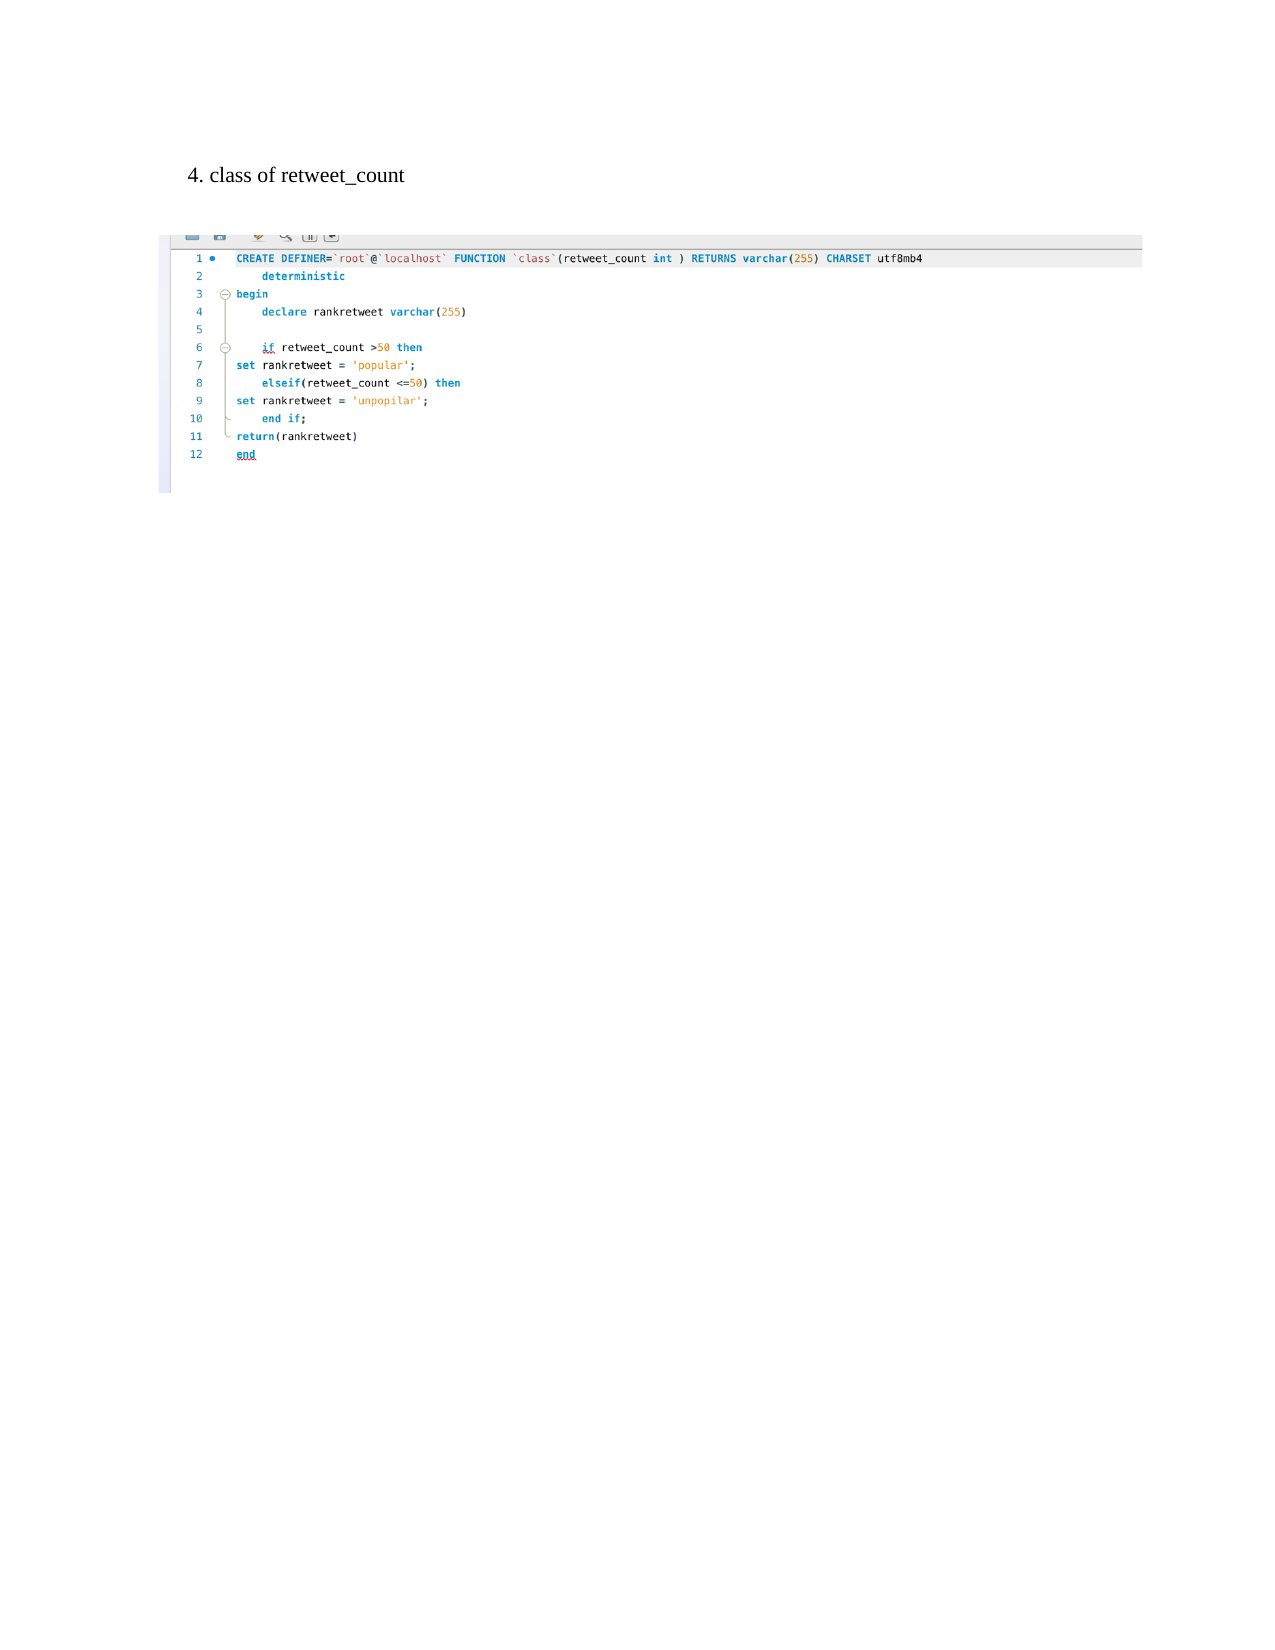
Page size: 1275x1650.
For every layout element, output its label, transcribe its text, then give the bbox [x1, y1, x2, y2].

picture [157, 235, 1141, 492]
text 4. class of retweet_count [187, 159, 1087, 191]
